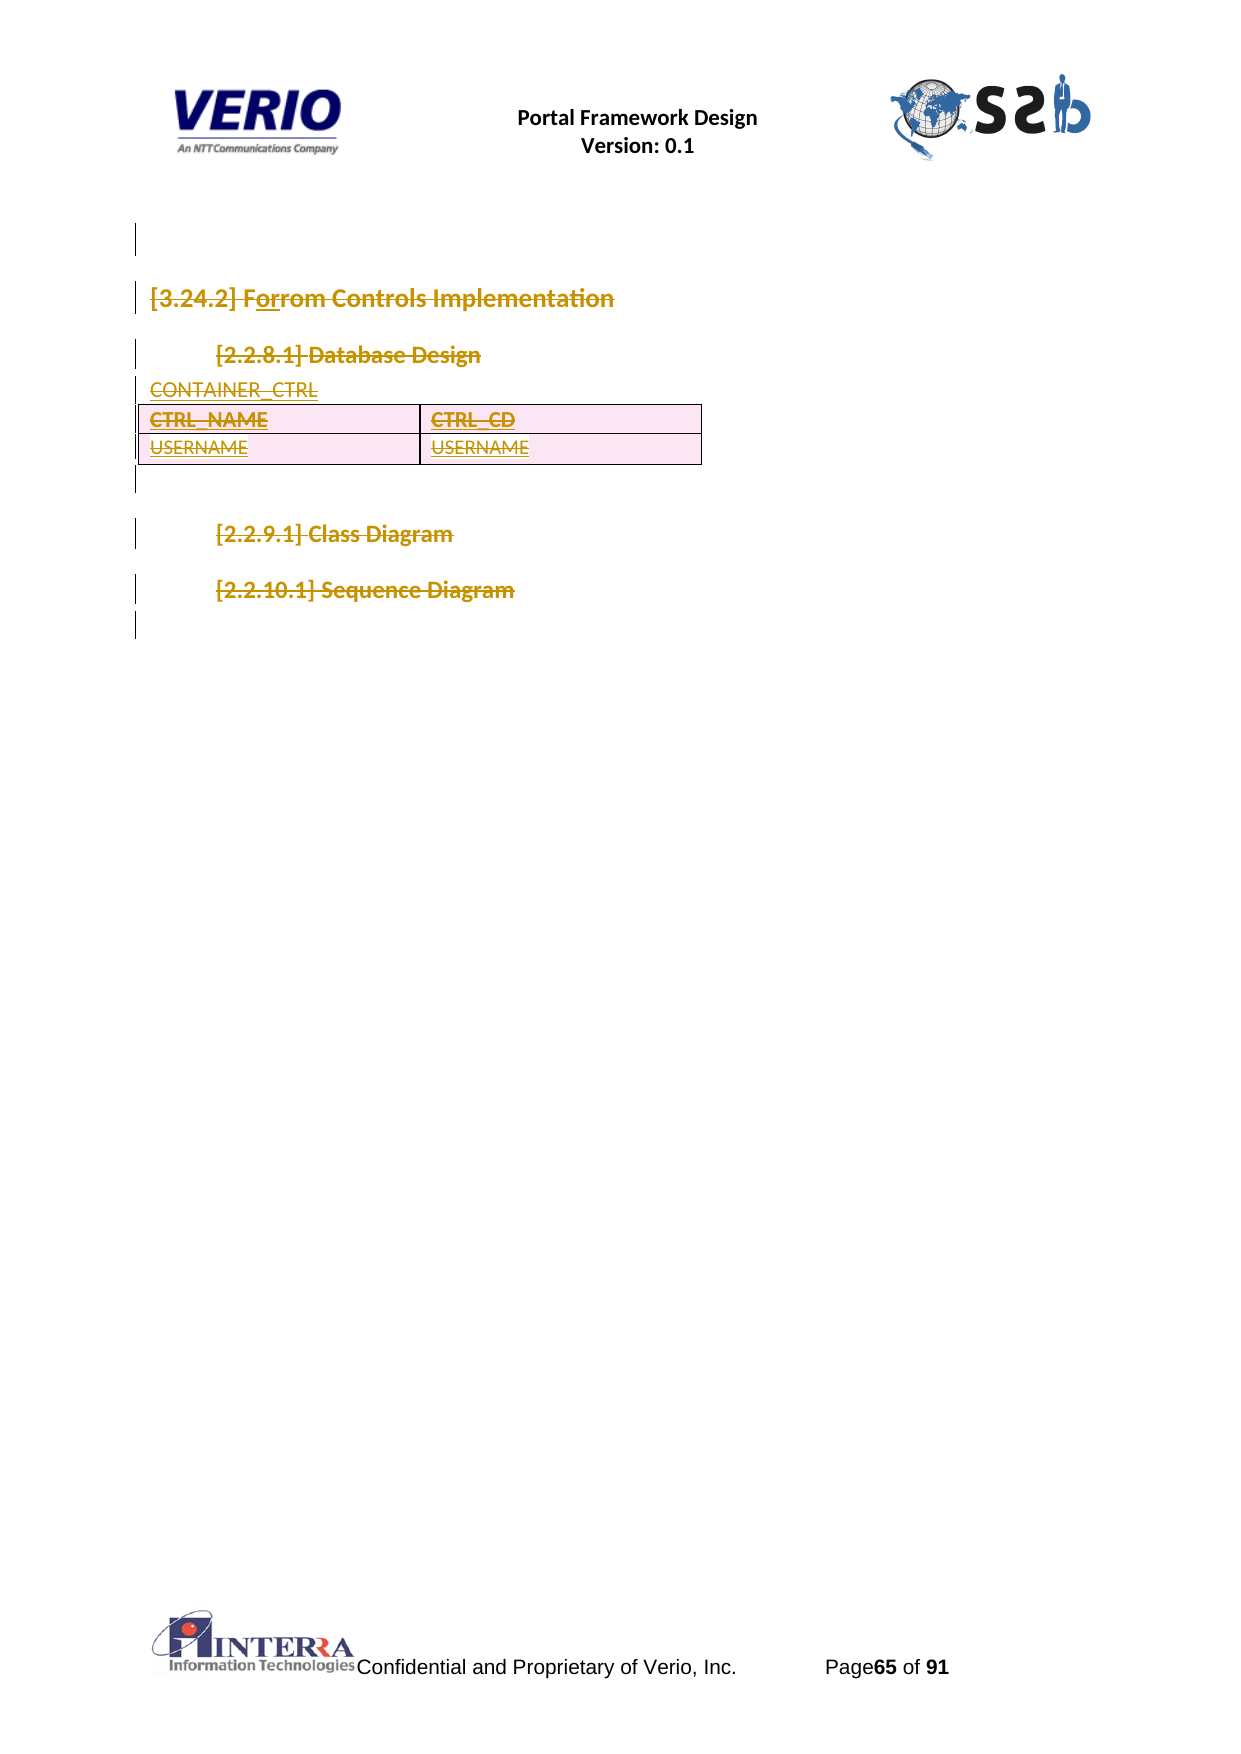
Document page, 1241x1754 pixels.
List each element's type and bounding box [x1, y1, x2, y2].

picture [890, 74, 1091, 161]
picture [156, 75, 357, 168]
picture [150, 1608, 357, 1675]
